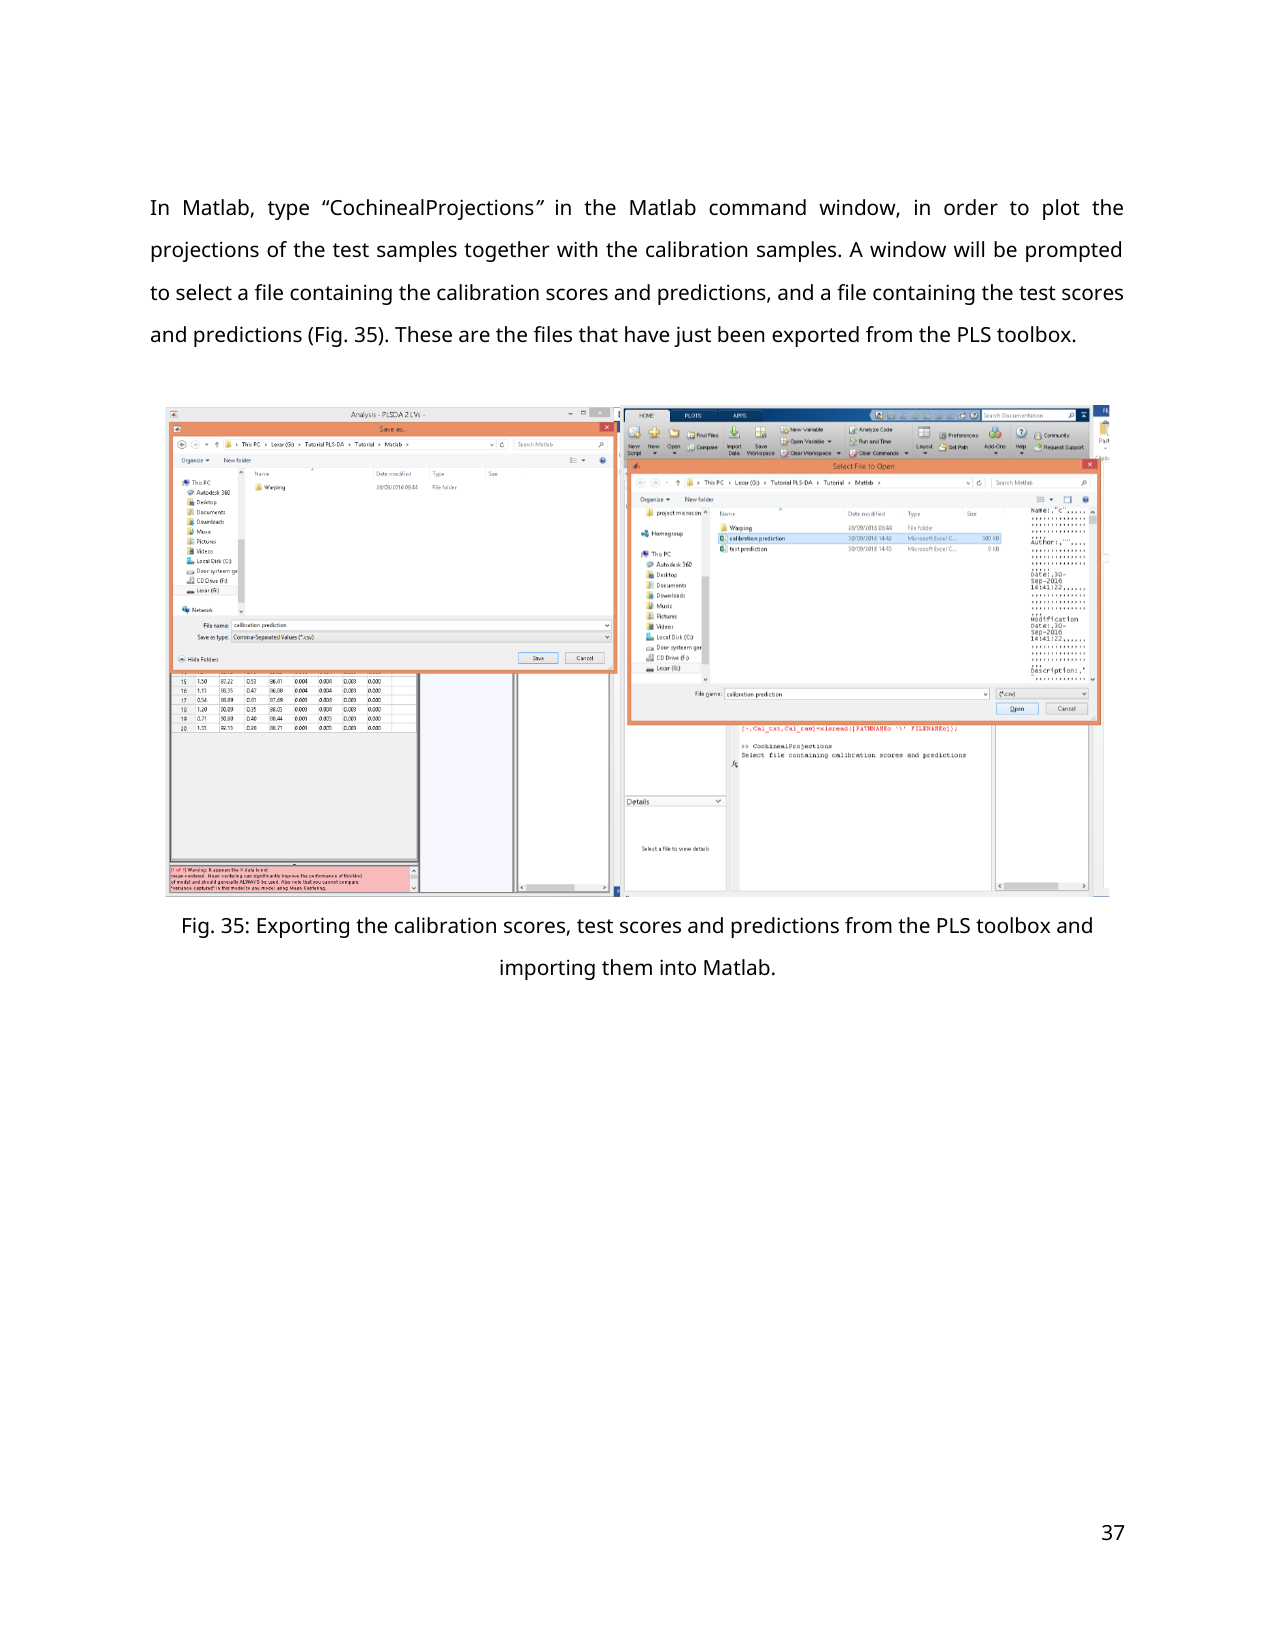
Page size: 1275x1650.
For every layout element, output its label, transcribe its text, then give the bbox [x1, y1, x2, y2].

text Fig. 35: Exporting the calibration scores, test scores and predictions from the PLS toolbox and importing them into Matlab. [150, 911, 1125, 982]
picture [165, 405, 1110, 897]
text In Matlab, type “CochinealProjections” in the Matlab command window, in order to plot the projections of the test samples together with the calibration samples. A window will be prompted to select a file containing the calibration scores and predictions, and a file containing the test scores and predictions (Fig. 35). These are the files that have just been exported from the PLS toolbox. [150, 193, 1125, 349]
